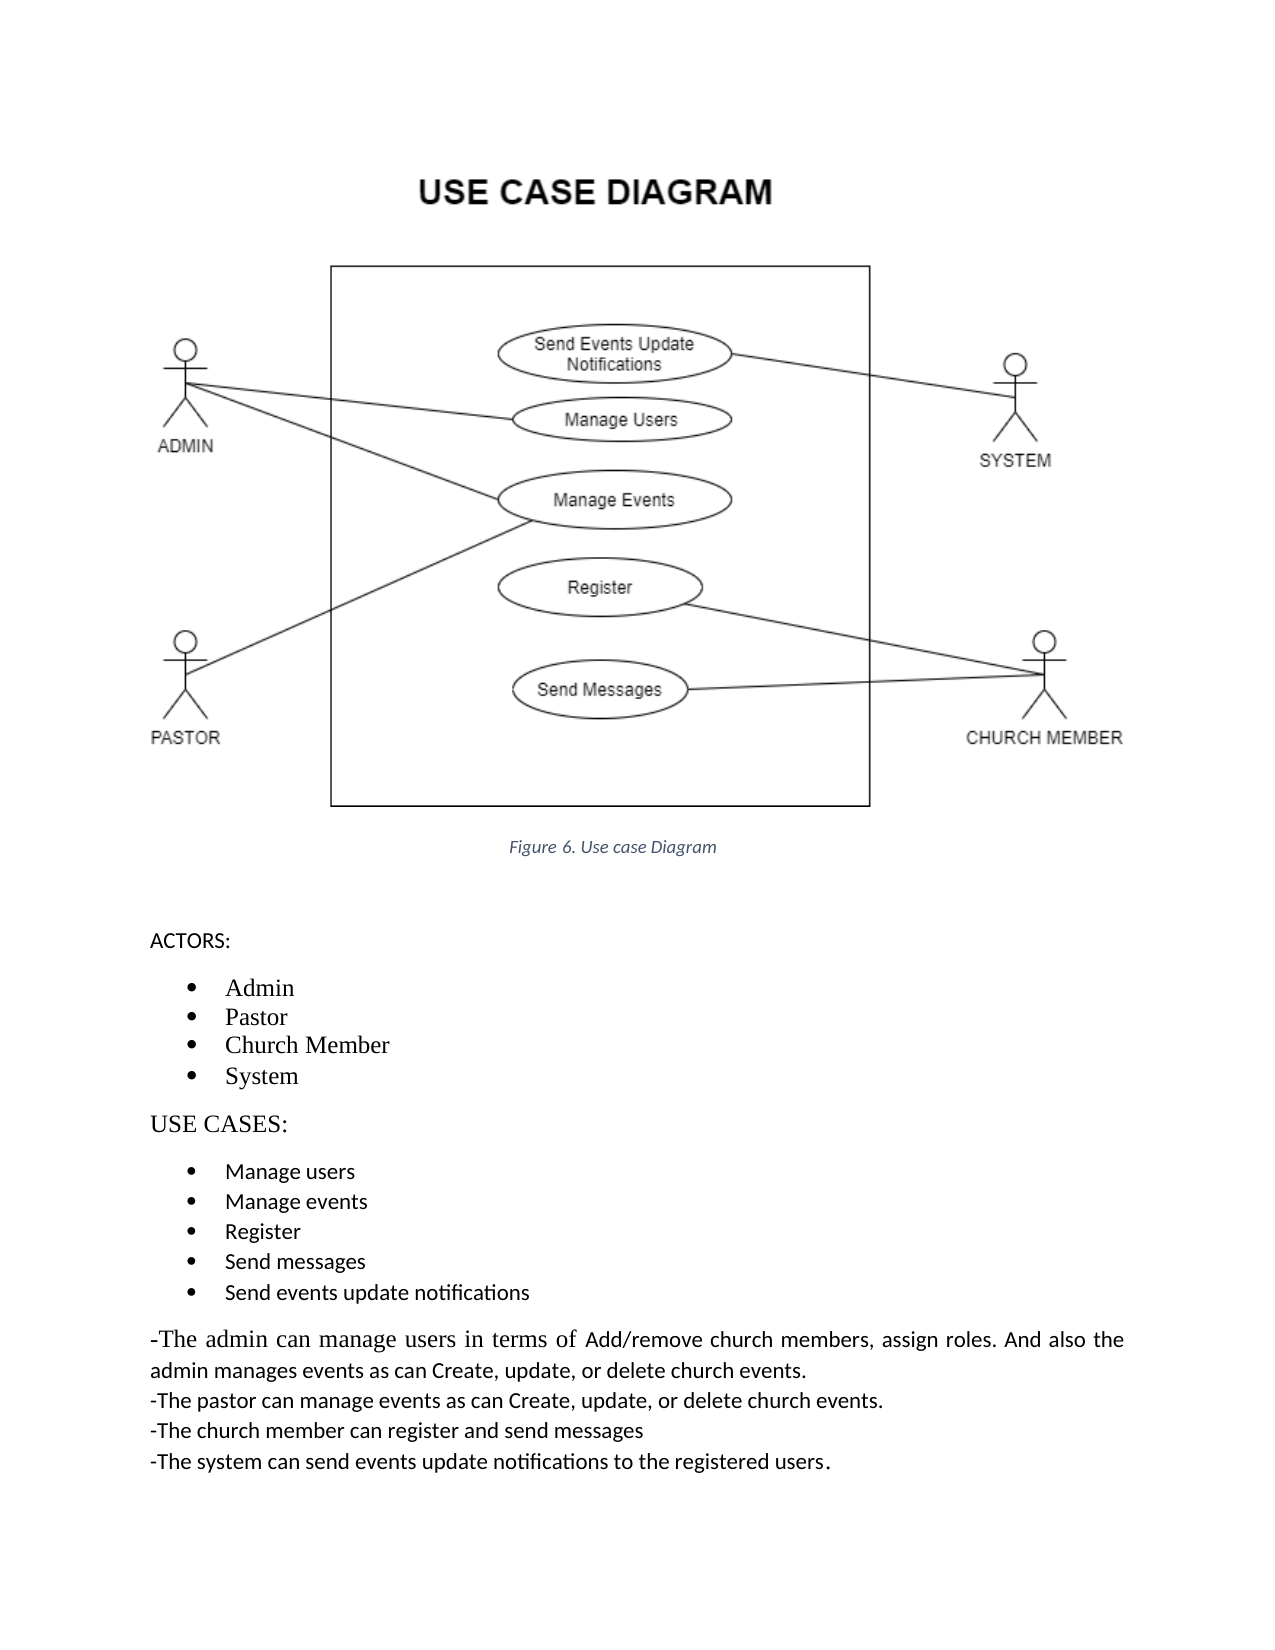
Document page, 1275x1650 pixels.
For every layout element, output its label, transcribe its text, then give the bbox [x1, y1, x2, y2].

picture [150, 150, 1124, 807]
list System [187, 1061, 1125, 1090]
text -The system can send events update notifications to the registered users. [150, 1446, 1125, 1476]
list Admin [187, 973, 1125, 1002]
list Send events update notifications [187, 1278, 1125, 1306]
list Manage events [187, 1187, 1125, 1215]
list Send messages [187, 1247, 1125, 1276]
text -The church member can register and send messages [150, 1416, 1125, 1444]
list Register [187, 1217, 1125, 1245]
list Church Member [187, 1030, 1125, 1059]
text -The pastor can manage events as can Create, update, or delete church events. [150, 1386, 1125, 1414]
list Manage users [187, 1157, 1125, 1185]
text USE CASES: [150, 1109, 1125, 1138]
list Pastor [187, 1002, 1125, 1030]
text Figure 6. Use case Diagram [150, 835, 1125, 858]
text ACTORS: [150, 926, 1125, 954]
text -The admin can manage users in terms of Add/remove church members, assign roles. And also the admin manages events as can Create, update, or delete church events. [150, 1324, 1125, 1384]
